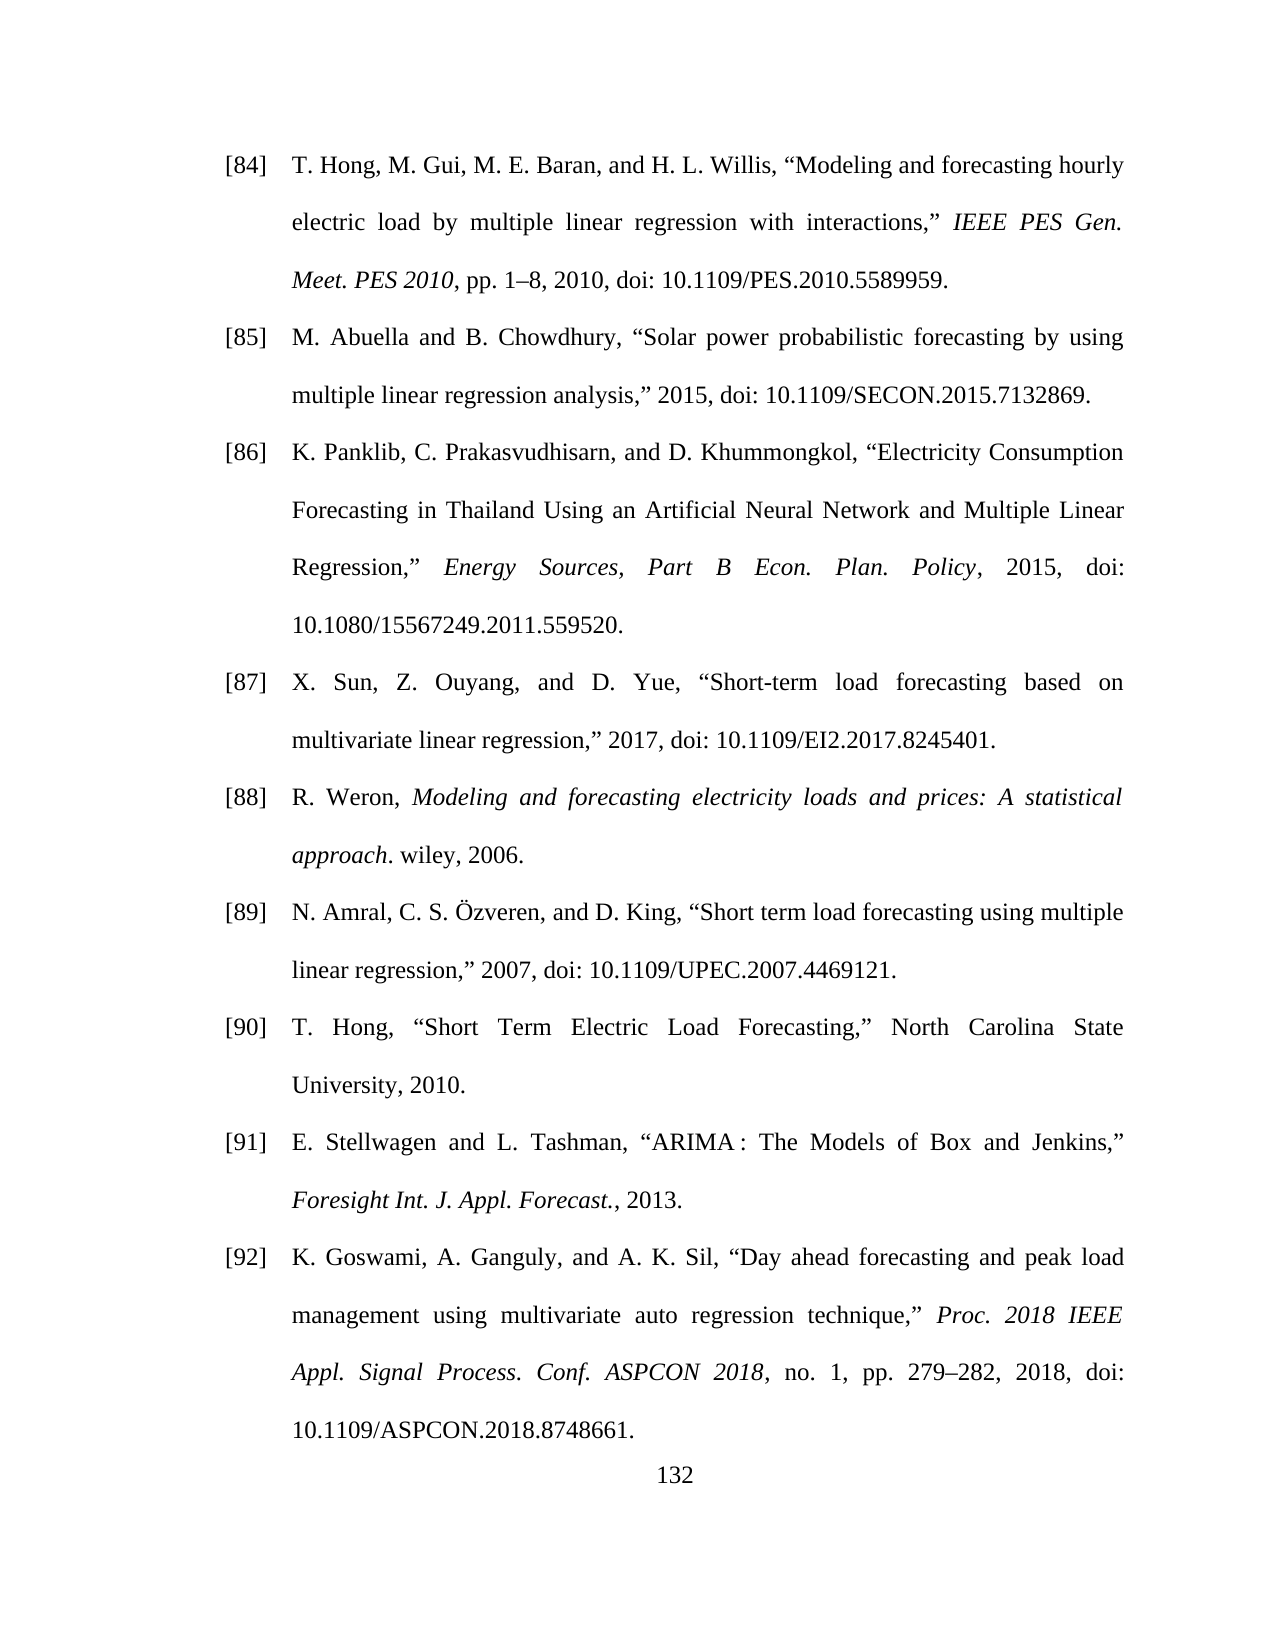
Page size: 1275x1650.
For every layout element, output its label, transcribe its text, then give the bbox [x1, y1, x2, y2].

text [92] K. Goswami, A. Ganguly, and A. K. Sil, “Day ahead forecasting and peak load management using multivariate auto regression technique,” Proc. 2018 IEEE Appl. Signal Process. Conf. ASPCON 2018, no. 1, pp. 279–282, 2018, doi: 10.1109/ASPCON.2018.8748661. [225, 1242, 1125, 1444]
text [89] N. Amral, C. S. Özveren, and D. King, “Short term load forecasting using multiple linear regression,” 2007, doi: 10.1109/UPEC.2007.4469121. [225, 897, 1125, 984]
text [88] R. Weron, Modeling and forecasting electricity loads and prices: A statistical approach. wiley, 2006. [225, 782, 1125, 869]
text [91] E. Stellwagen and L. Tashman, “ARIMA : The Models of Box and Jenkins,” Foresight Int. J. Appl. Forecast., 2013. [225, 1127, 1125, 1214]
text [87] X. Sun, Z. Ouyang, and D. Yue, “Short-term load forecasting based on multivariate linear regression,” 2017, doi: 10.1109/EI2.2017.8245401. [225, 667, 1125, 754]
text [90] T. Hong, “Short Term Electric Load Forecasting,” North Carolina State University, 2010. [225, 1012, 1125, 1099]
text [86] K. Panklib, C. Prakasvudhisarn, and D. Khummongkol, “Electricity Consumption Forecasting in Thailand Using an Artificial Neural Network and Multiple Linear Regression,” Energy Sources, Part B Econ. Plan. Policy, 2015, doi: 10.1080/15567249.2011.559520. [225, 437, 1125, 639]
text [85] M. Abuella and B. Chowdhury, “Solar power probabilistic forecasting by using multiple linear regression analysis,” 2015, doi: 10.1109/SECON.2015.7132869. [225, 322, 1125, 409]
text [84] T. Hong, M. Gui, M. E. Baran, and H. L. Willis, “Modeling and forecasting hourly electric load by multiple linear regression with interactions,” IEEE PES Gen. Meet. PES 2010, pp. 1–8, 2010, doi: 10.1109/PES.2010.5589959. [225, 150, 1125, 294]
